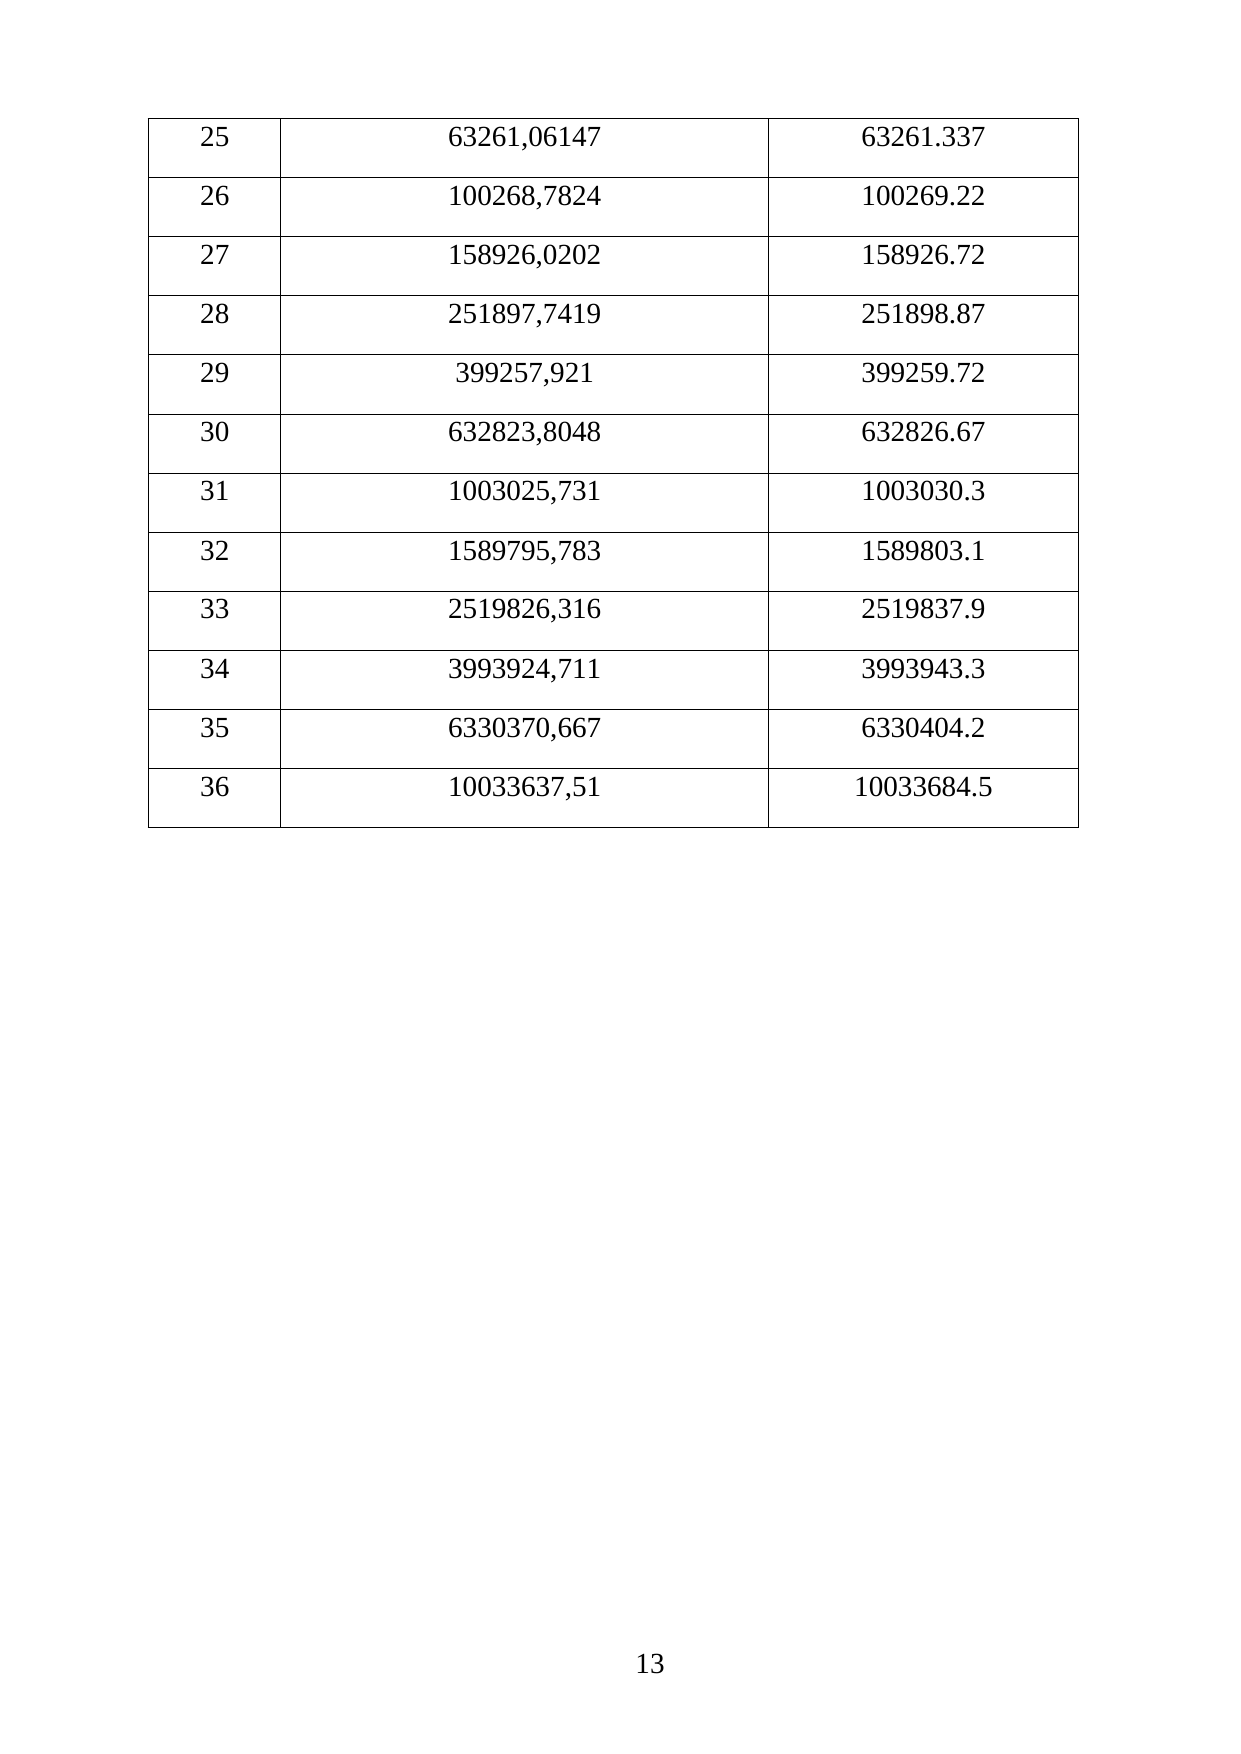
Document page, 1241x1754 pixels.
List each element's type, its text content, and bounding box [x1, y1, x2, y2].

table_cell 251898.87 [769, 296, 1078, 354]
table_cell 27 [149, 237, 280, 295]
table_cell 1003030.3 [769, 474, 1078, 532]
table_cell 632826.67 [769, 415, 1078, 472]
table_cell 36 [149, 769, 280, 827]
table_cell 30 [149, 415, 280, 472]
table_cell 399259.72 [769, 355, 1078, 413]
table_cell 10033684.5 [769, 769, 1078, 827]
table_cell 34 [149, 651, 280, 709]
table_cell 1589803.1 [769, 533, 1078, 591]
table_cell 35 [149, 710, 280, 768]
table_cell 33 [149, 592, 280, 650]
table_cell 3993943.3 [769, 651, 1078, 709]
table_cell 10033637,51 [281, 769, 768, 827]
table_cell 399257,921 [281, 355, 768, 413]
table_cell 1003025,731 [281, 474, 768, 532]
table_cell 32 [149, 533, 280, 591]
table_cell 2519837.9 [769, 592, 1078, 650]
table_cell 2519826,316 [281, 592, 768, 650]
table_cell 632823,8048 [281, 415, 768, 472]
table_cell 26 [149, 178, 280, 236]
table_cell 6330404.2 [769, 710, 1078, 768]
table_cell 251897,7419 [281, 296, 768, 354]
table_cell 158926.72 [769, 237, 1078, 295]
table_cell 25 [149, 119, 280, 177]
table_cell 6330370,667 [281, 710, 768, 768]
table_cell 158926,0202 [281, 237, 768, 295]
table_cell 100269.22 [769, 178, 1078, 236]
table_cell 63261.337 [769, 119, 1078, 177]
table_cell 1589795,783 [281, 533, 768, 591]
table_cell 3993924,711 [281, 651, 768, 709]
table_cell 100268,7824 [281, 178, 768, 236]
table_cell 28 [149, 296, 280, 354]
table_cell 29 [149, 355, 280, 413]
table_cell 31 [149, 474, 280, 532]
table_cell 63261,06147 [281, 119, 768, 177]
